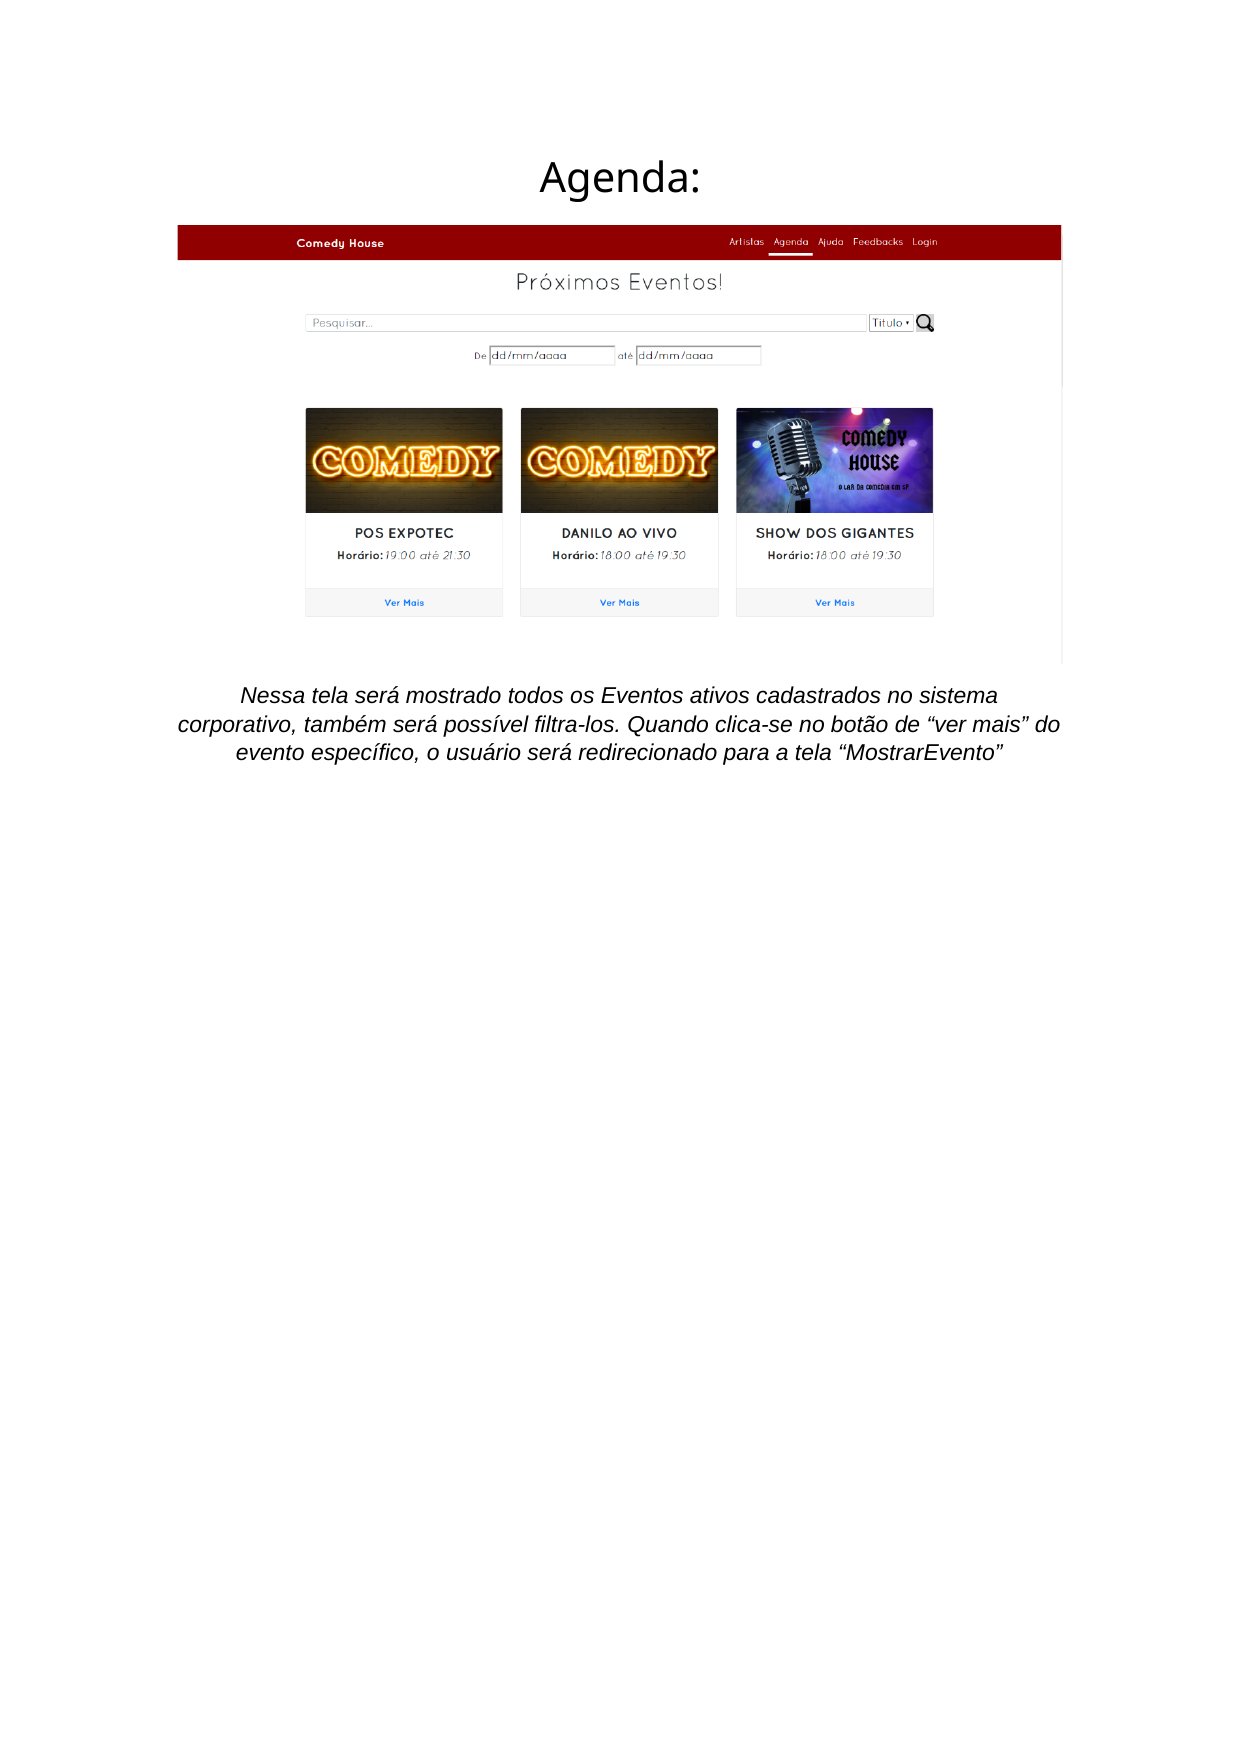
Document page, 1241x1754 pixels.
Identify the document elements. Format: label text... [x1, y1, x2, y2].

text Nessa tela será mostrado todos os Eventos ativos cadastrados no sistema corporativo, também será possível filtra-los. Quando clica-se no botão de “ver mais” do evento específico, o usuário será redirecionado para a tela “MostrarEvento” [177, 682, 1063, 766]
picture [177, 225, 1063, 664]
text Agenda: [177, 148, 1063, 204]
